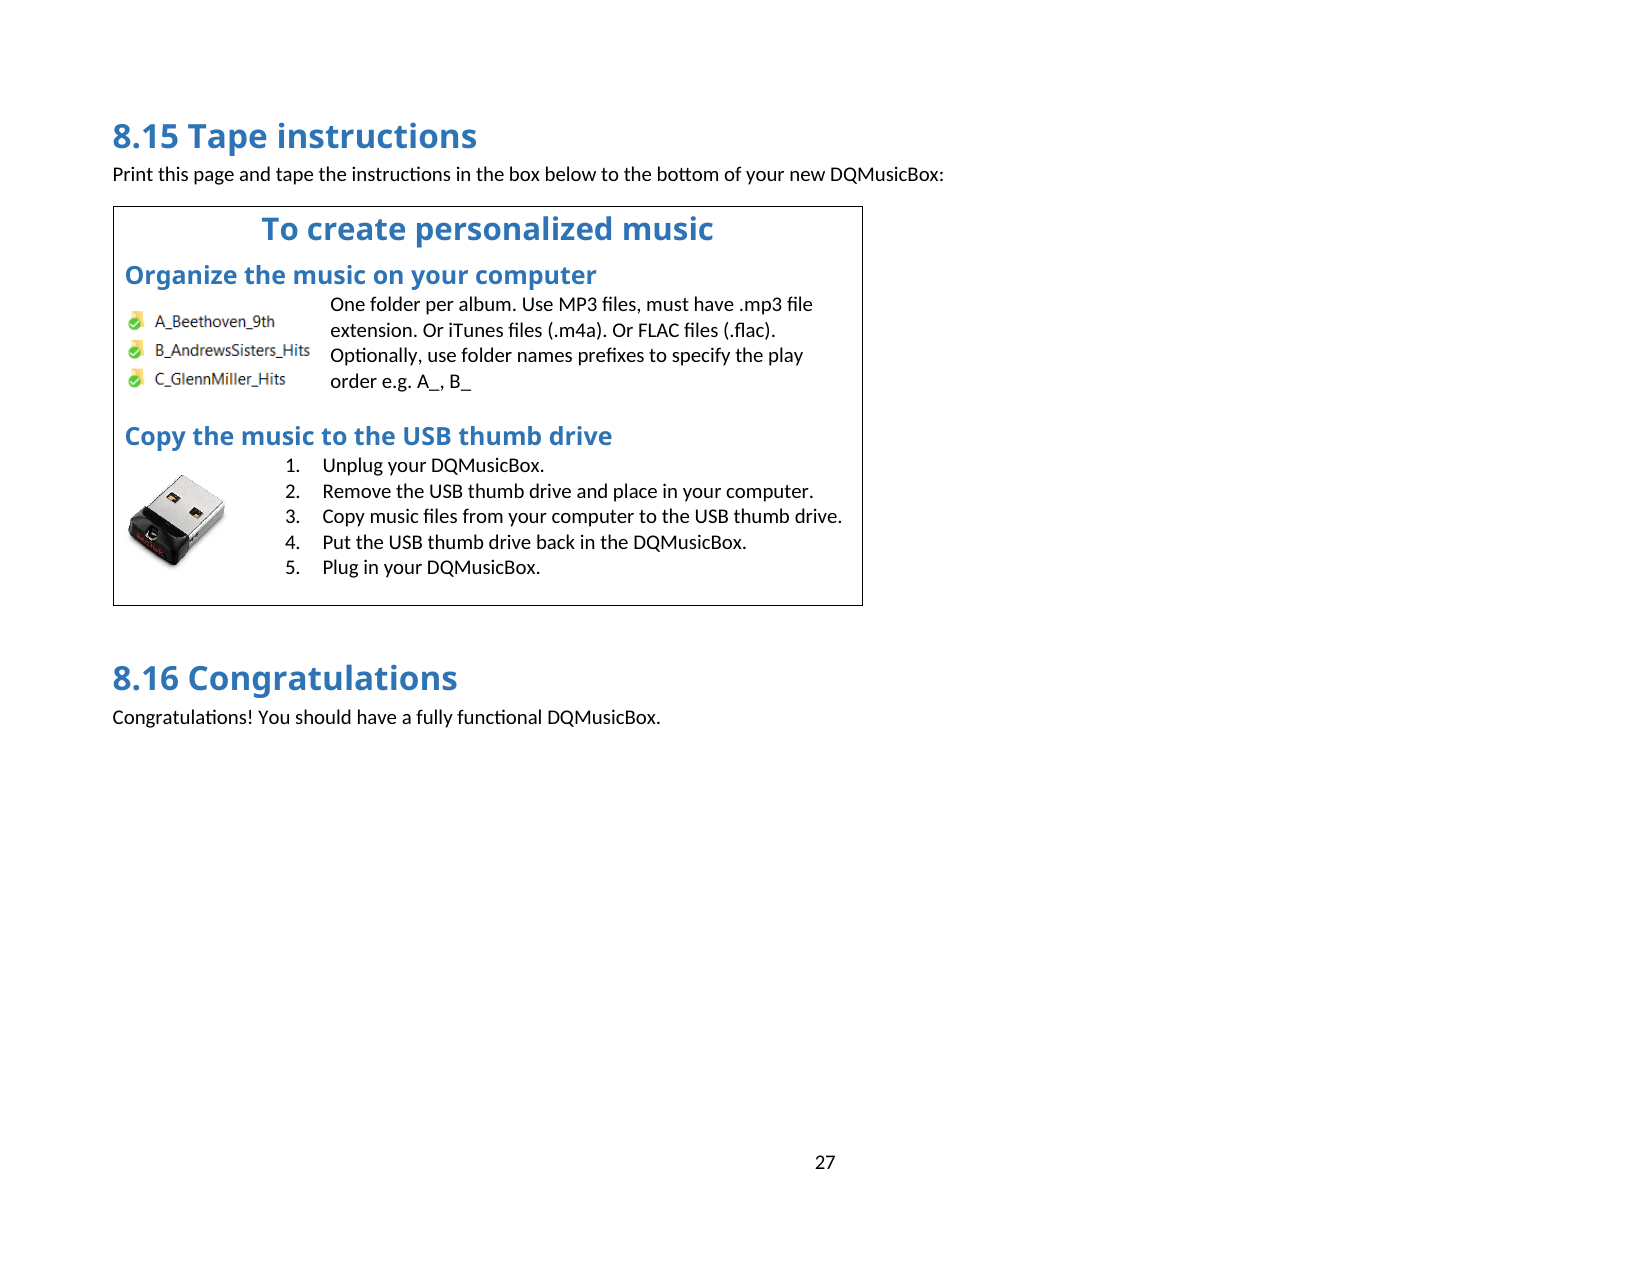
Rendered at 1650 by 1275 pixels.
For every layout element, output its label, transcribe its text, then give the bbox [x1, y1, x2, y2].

subtitle Tape instructions [112, 112, 1537, 158]
text Congratulations! You should have a fully functional DQMusicBox. [112, 704, 1537, 729]
picture [124, 308, 312, 391]
picture [124, 475, 229, 572]
subtitle Congratulations [112, 655, 1537, 701]
text Print this page and tape the instructions in the box below to the bottom of your new DQMusicBox: [112, 161, 1537, 187]
table_header To create personalized music Organize the music on your computer One folder per album. Use MP3 files, must have .mp3 file extension. Or iTunes files (.m4a). Or FLAC files (.flac). Optionally, use folder names prefixes to specify the play order e.g. A_, B_ Copy the music to the USB thumb drive Unplug your DQMusicBox. Remove the USB thumb drive and place in your computer. Copy music files from your computer to the USB thumb drive. Put the USB thumb drive back in the DQMusicBox. Plug in your DQMusicBox. [114, 207, 862, 605]
